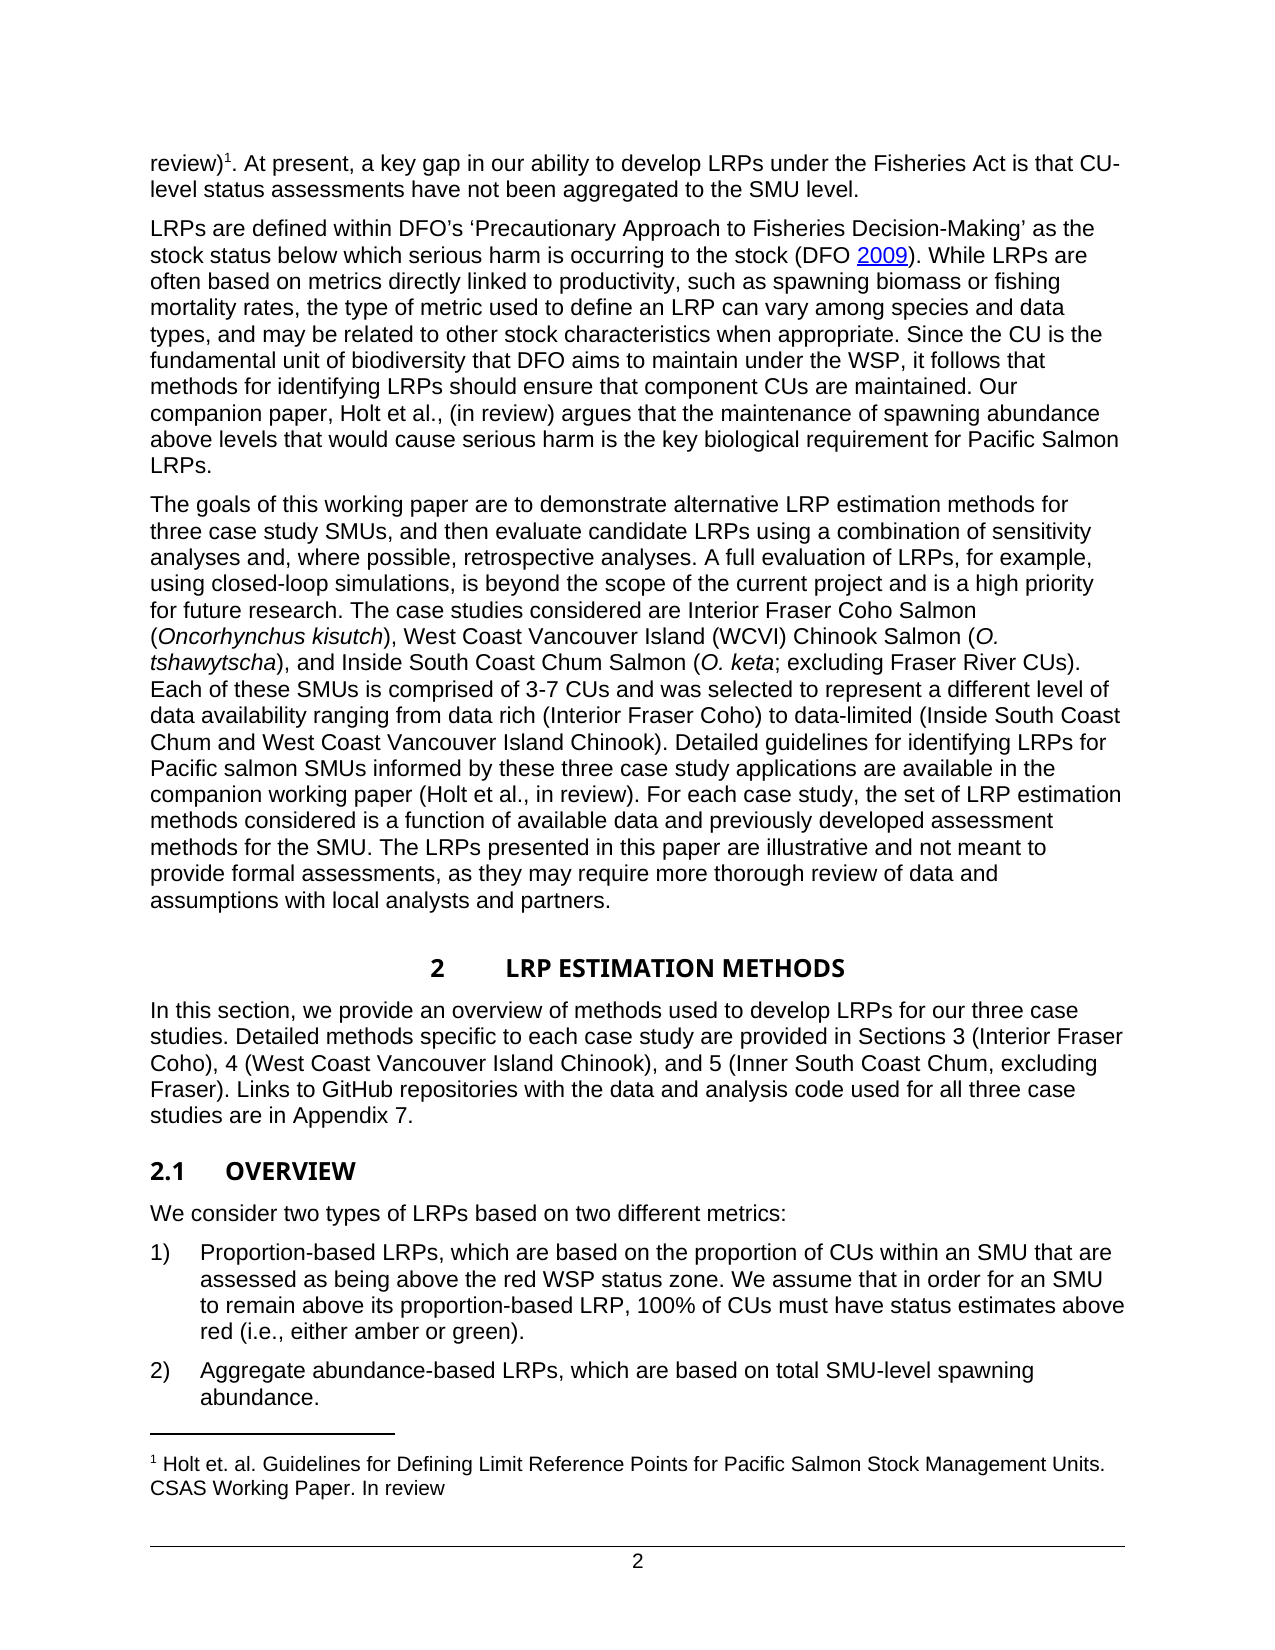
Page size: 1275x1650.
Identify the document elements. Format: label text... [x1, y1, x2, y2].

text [150, 150, 1125, 203]
subtitle 2 LRP ESTIMATION METHODS [150, 950, 1125, 984]
text In this section, we provide an overview of methods used to develop LRPs for our three case studies. Detailed methods specific to each case study are provided in Sections 3 (Interior Fraser Coho), 4 (West Coast Vancouver Island Chinook), and 5 (Inner South Coast Chum, excluding Fraser). Links to GitHub repositories with the data and analysis code used for all three case studies are in Appendix 7. [150, 997, 1125, 1129]
list Aggregate abundance-based LRPs, which are based on total SMU-level spawning abundance. [150, 1357, 1125, 1410]
list Proportion-based LRPs, which are based on the proportion of CUs within an SMU that are assessed as being above the red WSP status zone. We assume that in order for an SMU to remain above its proportion-based LRP, 100% of CUs must have status estimates above red (i.e., either amber or green). [150, 1239, 1125, 1344]
text The goals of this working paper are to demonstrate alternative LRP estimation methods for three case study SMUs, and then evaluate candidate LRPs using a combination of sensitivity analyses and, where possible, retrospective analyses. A full evaluation of LRPs, for example, using closed-loop simulations, is beyond the scope of the current project and is a high priority for future research. The case studies considered are Interior Fraser Coho Salmon (Oncorhynchus kisutch), West Coast Vancouver Island (WCVI) Chinook Salmon (O. tshawytscha), and Inside South Coast Chum Salmon (O. keta; excluding Fraser River CUs). Each of these SMUs is comprised of 3-7 CUs and was selected to represent a different level of data availability ranging from data rich (Interior Fraser Coho) to data-limited (Inside South Coast Chum and West Coast Vancouver Island Chinook). Detailed guidelines for identifying LRPs for Pacific salmon SMUs informed by these three case study applications are available in the companion working paper (Holt et al., in review). For each case study, the set of LRP estimation methods considered is a function of available data and previously developed assessment methods for the SMU. The LRPs presented in this paper are illustrative and not meant to provide formal assessments, as they may require more thorough review of data and assumptions with local analysts and partners. [150, 491, 1125, 913]
text We consider two types of LRPs based on two different metrics: [150, 1200, 1125, 1227]
text LRPs are defined within DFO’s ‘Precautionary Approach to Fisheries Decision-Making’ as the stock status below which serious harm is occurring to the stock (DFO 2009). While LRPs are often based on metrics directly linked to productivity, such as spawning biomass or fishing mortality rates, the type of metric used to define an LRP can vary among species and data types, and may be related to other stock characteristics when appropriate. Since the CU is the fundamental unit of biodiversity that DFO aims to maintain under the WSP, it follows that methods for identifying LRPs should ensure that component CUs are maintained. Our companion paper, Holt et al., (in review) argues that the maintenance of spawning abundance above levels that would cause serious harm is the key biological requirement for Pacific Salmon LRPs. [150, 215, 1125, 479]
subtitle 2.1 OVERVIEW [150, 1154, 1125, 1188]
